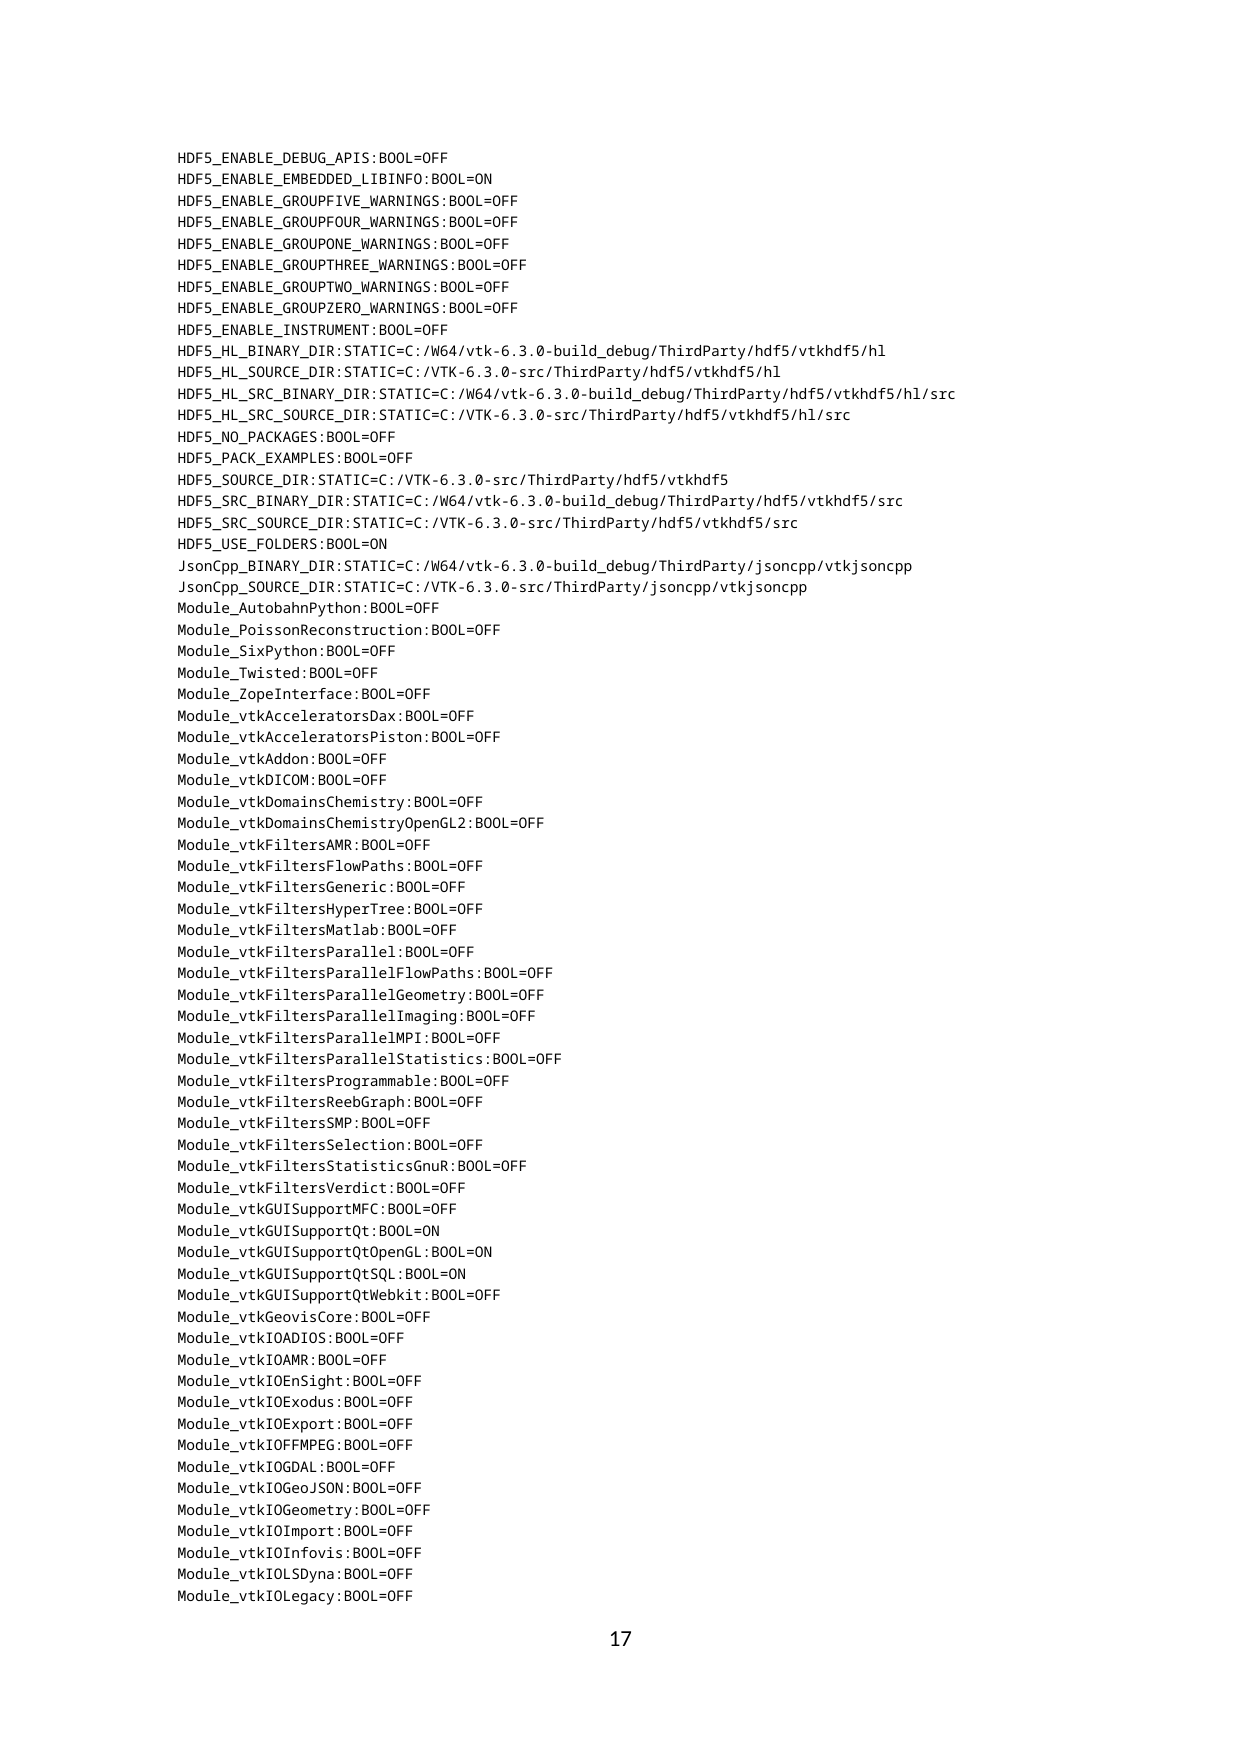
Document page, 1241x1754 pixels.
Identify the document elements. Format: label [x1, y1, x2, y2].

text [177, 148, 1063, 1605]
